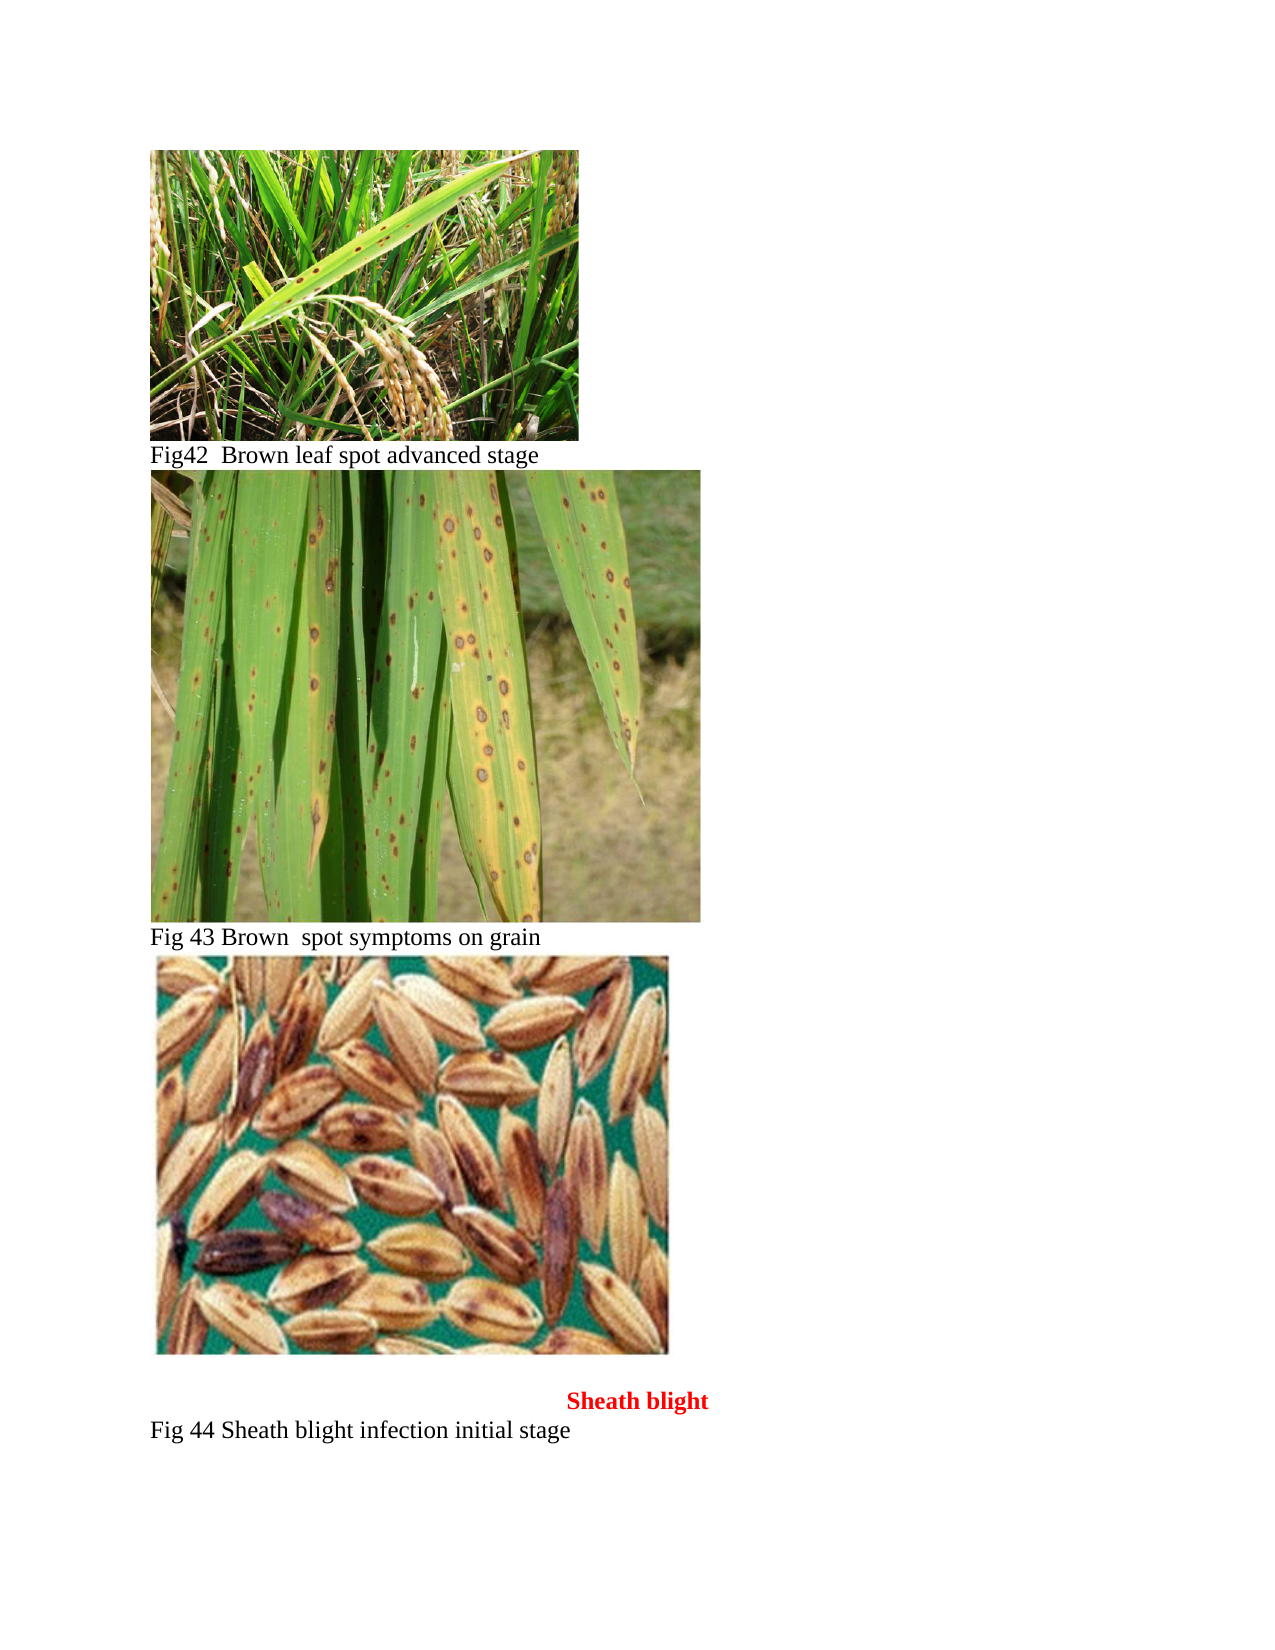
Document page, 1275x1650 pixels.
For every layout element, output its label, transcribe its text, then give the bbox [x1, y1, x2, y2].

picture [150, 469, 701, 923]
picture [150, 951, 674, 1358]
text Fig42 Brown leaf spot advanced stage [150, 441, 1125, 469]
text Fig 43 Brown spot symptoms on grain [150, 922, 1125, 951]
text Fig 44 Sheath blight infection initial stage [150, 1415, 1125, 1444]
text Sheath blight [150, 1386, 1125, 1415]
picture [150, 150, 579, 441]
